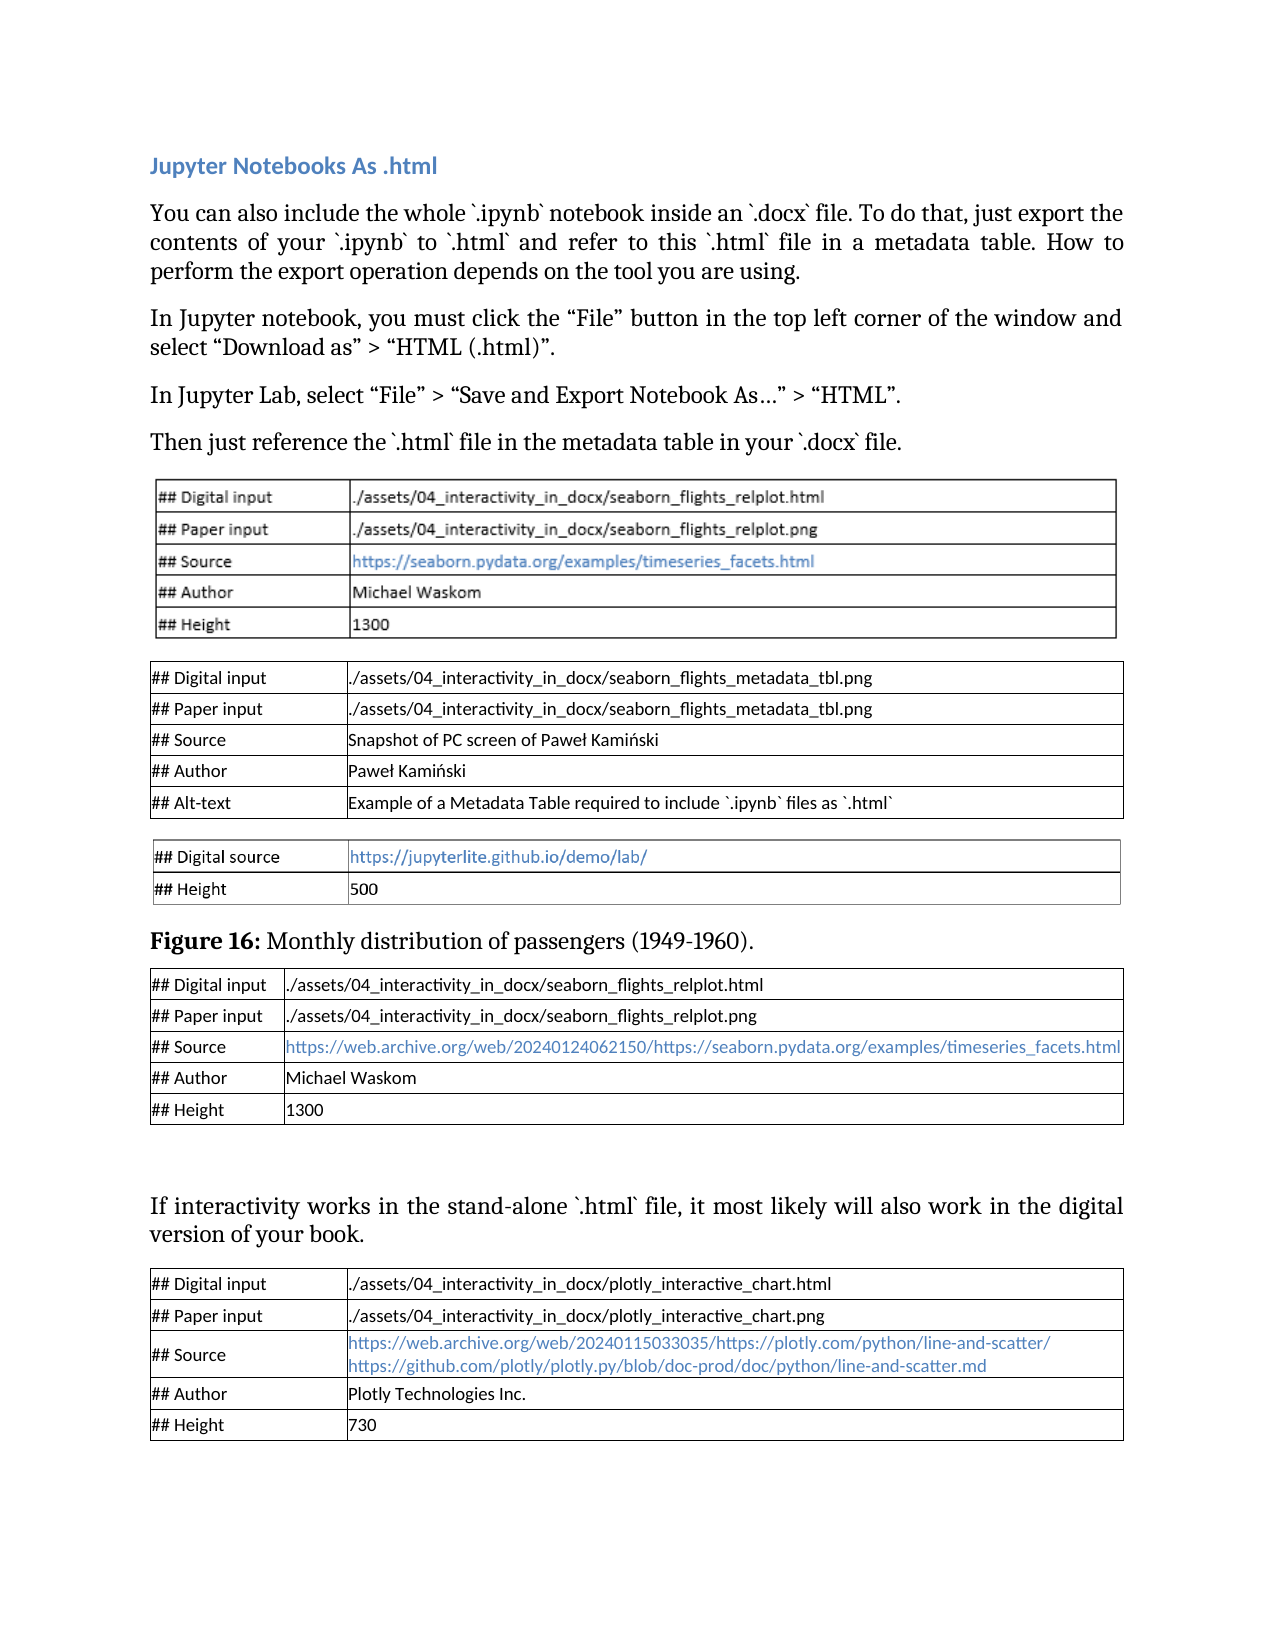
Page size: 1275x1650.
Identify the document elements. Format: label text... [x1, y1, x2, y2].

table_cell ## Paper input [151, 1300, 347, 1330]
picture [150, 837, 1124, 908]
text If interactivity works in the stand-alone `.html` file, it most likely will also work in the digital version of your book. [150, 1192, 1125, 1249]
table_header ./assets/04_interactivity_in_docx/plotly_interactive_chart.html [348, 1269, 1123, 1299]
table_cell ## Height [151, 1094, 284, 1124]
table_cell ## Source [151, 1331, 347, 1377]
table_header ## Digital input [151, 662, 347, 692]
table_cell ## Paper input [151, 1000, 284, 1031]
text In Jupyter notebook, you must click the “File” button in the top left corner of the window and select “Download as” > “HTML (.html)”. [150, 304, 1125, 362]
table_cell ## Author [151, 1378, 347, 1408]
table_cell 1300 [285, 1094, 1123, 1124]
table_cell Michael Waskom [285, 1063, 1123, 1093]
picture [150, 475, 1124, 643]
table_cell Paweł Kamiński [348, 756, 1123, 786]
subtitle Jupyter Notebooks As .html [150, 150, 1125, 181]
table_cell ## Source [151, 1032, 284, 1062]
table_cell https://web.archive.org/web/20240124062150/https://seaborn.pydata.org/examples/timeseries_facets.html [285, 1032, 1123, 1062]
table_cell ## Source [151, 725, 347, 755]
text In Jupyter Lab, select “File” > “Save and Export Notebook As…” > “HTML”. [150, 381, 1125, 409]
table_cell ## Alt-text [151, 787, 347, 817]
text Then just reference the `.html` file in the metadata table in your `.docx` file. [150, 428, 1125, 457]
table_cell ## Author [151, 756, 347, 786]
table_header ## Digital input [151, 969, 284, 999]
table_header ./assets/04_interactivity_in_docx/seaborn_flights_relplot.html [285, 969, 1123, 999]
table_cell Snapshot of PC screen of Paweł Kamiński [348, 725, 1123, 755]
table_cell ## Paper input [151, 694, 347, 724]
table_header ./assets/04_interactivity_in_docx/seaborn_flights_metadata_tbl.png [348, 662, 1123, 692]
table_header ## Digital input [151, 1269, 347, 1299]
table_cell ./assets/04_interactivity_in_docx/seaborn_flights_relplot.png [285, 1000, 1123, 1031]
table_cell Example of a Metadata Table required to include `.ipynb` files as `.html` [348, 787, 1123, 817]
table_cell ./assets/04_interactivity_in_docx/plotly_interactive_chart.png [348, 1300, 1123, 1330]
table_cell 730 [348, 1410, 1123, 1440]
table_cell Plotly Technologies Inc. [348, 1378, 1123, 1408]
table_cell ## Height [151, 1410, 347, 1440]
table_cell ## Author [151, 1063, 284, 1093]
table_cell ./assets/04_interactivity_in_docx/seaborn_flights_metadata_tbl.png [348, 694, 1123, 724]
table_cell https://web.archive.org/web/20240115033035/https://plotly.com/python/line-and-scatter/ https://github.com/plotly/plotly.py/blob/doc-prod/doc/python/line-and-scatter.md [348, 1331, 1123, 1377]
text Figure 16: Monthly distribution of passengers (1949-1960). [150, 927, 1125, 956]
text You can also include the whole `.ipynb` notebook inside an `.docx` file. To do that, just export the contents of your `.ipynb` to `.html` and refer to this `.html` file in a metadata table. How to perform the export operation depends on the tool you are using. [150, 199, 1125, 286]
